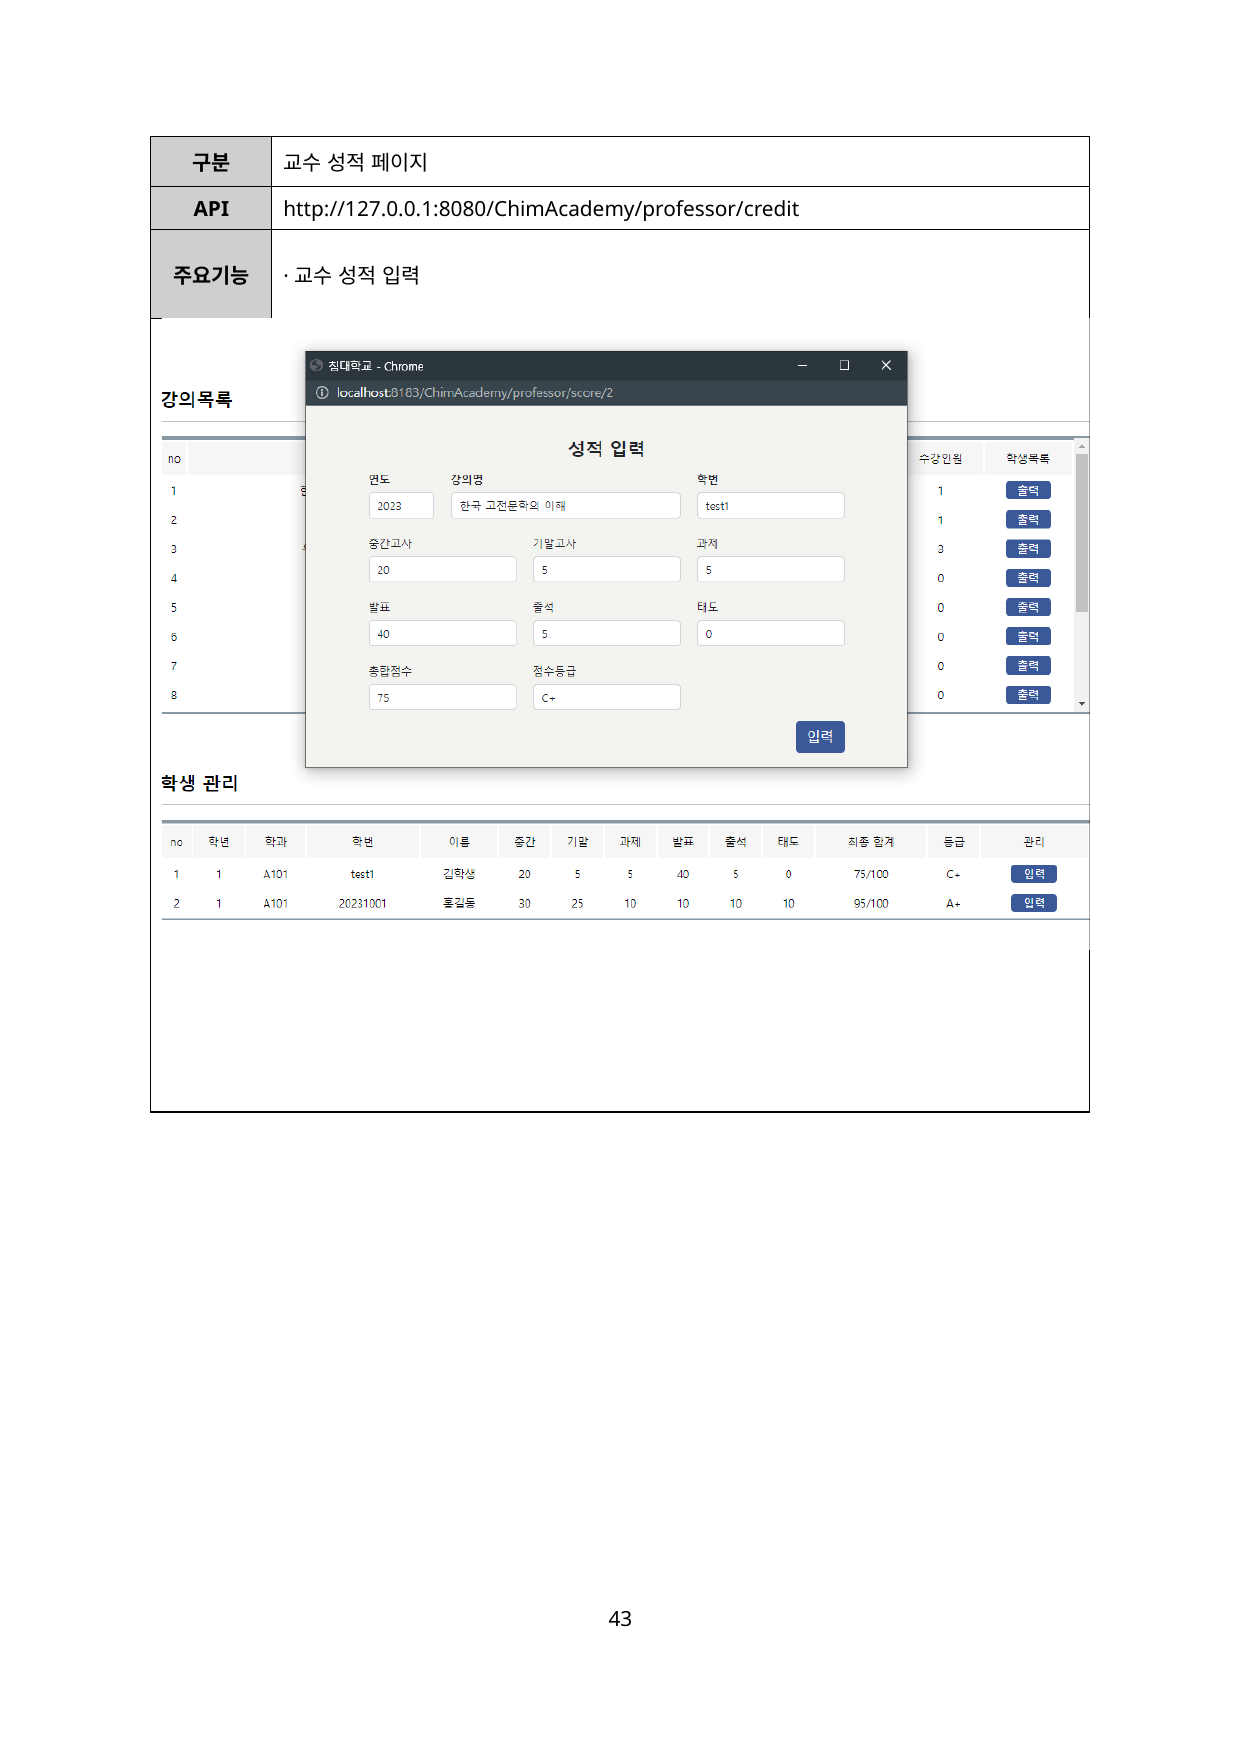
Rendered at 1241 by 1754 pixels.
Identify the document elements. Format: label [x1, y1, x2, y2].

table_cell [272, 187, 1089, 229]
picture [161, 318, 1090, 950]
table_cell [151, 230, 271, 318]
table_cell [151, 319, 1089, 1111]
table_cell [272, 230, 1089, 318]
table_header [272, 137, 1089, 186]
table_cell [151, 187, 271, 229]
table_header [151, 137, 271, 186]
